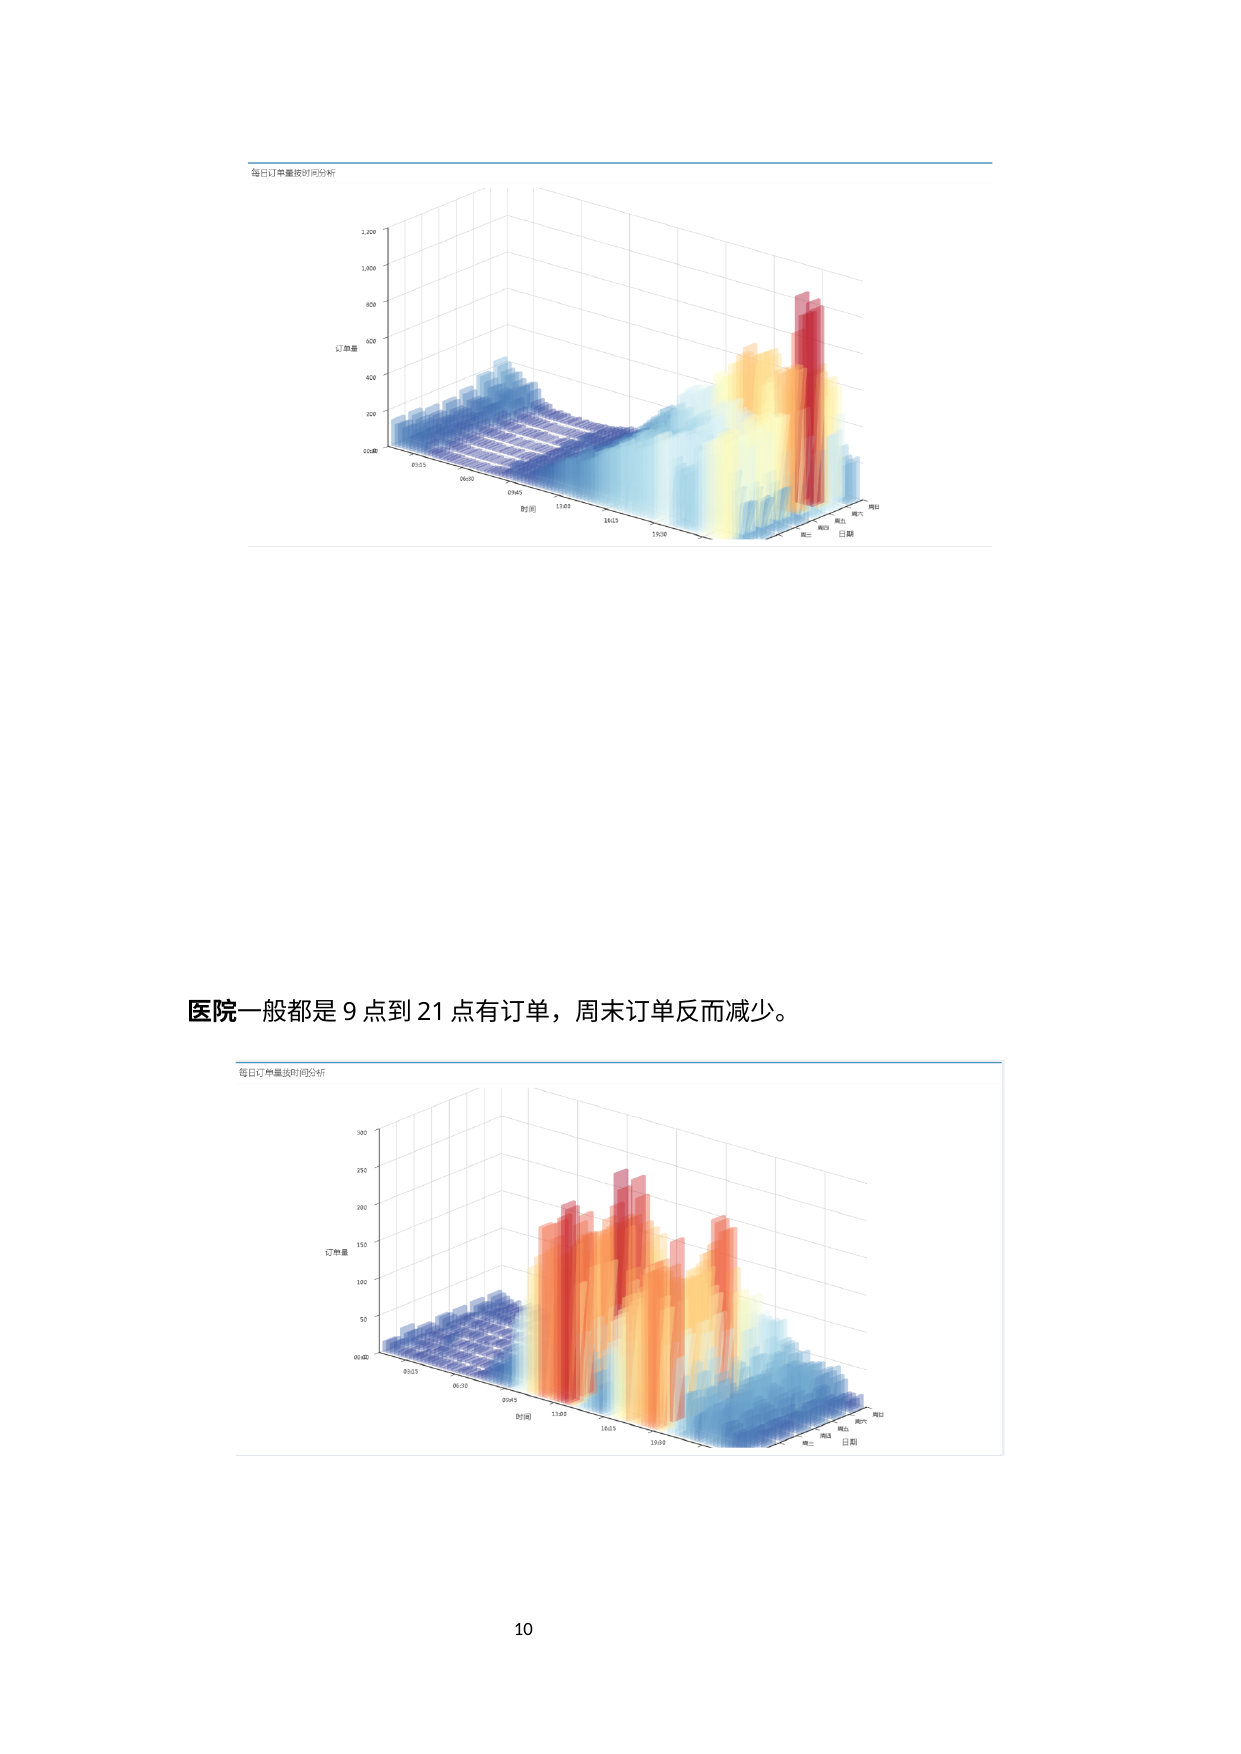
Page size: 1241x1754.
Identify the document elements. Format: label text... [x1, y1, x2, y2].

text 医院一般都是9点到21点有订单，周末订单反而减少。 [187, 977, 1053, 1042]
picture [235, 1060, 1005, 1456]
picture [247, 162, 993, 547]
